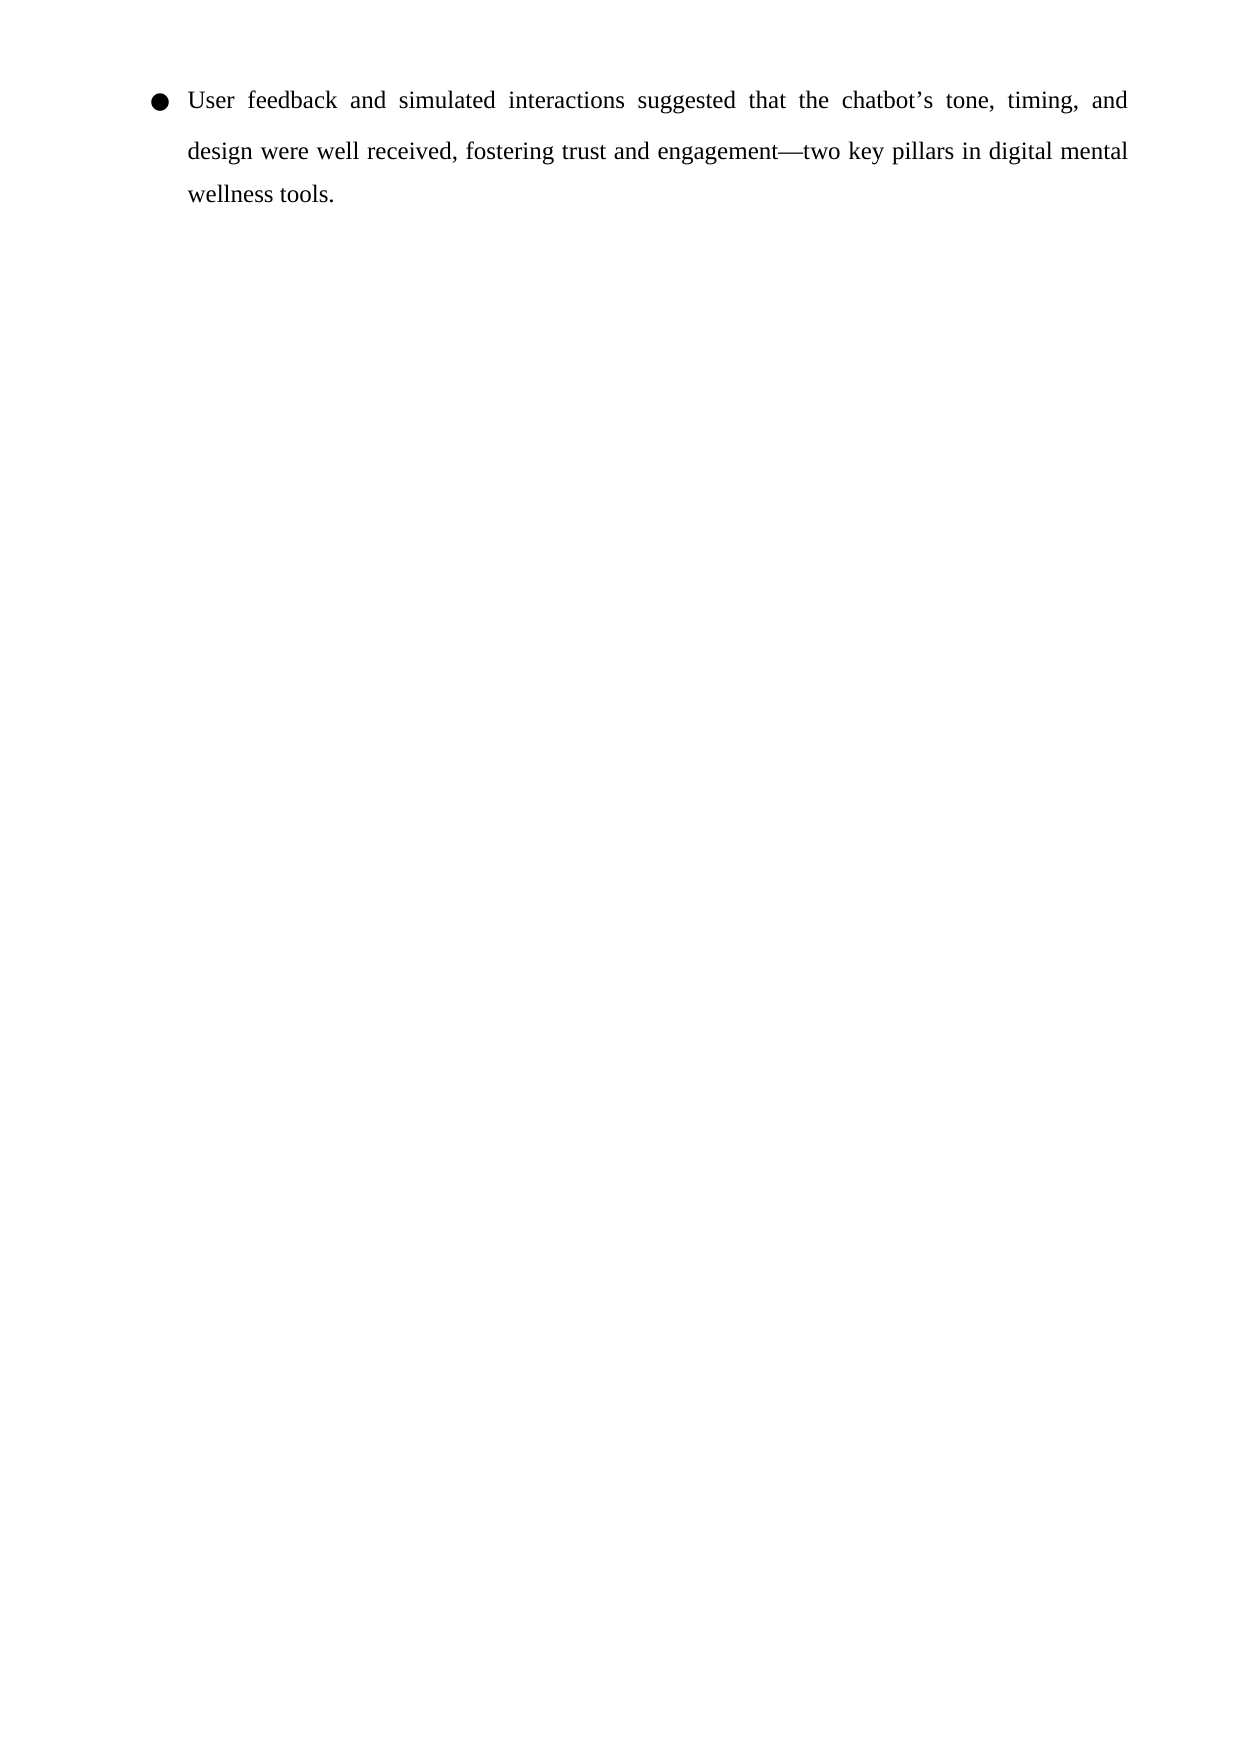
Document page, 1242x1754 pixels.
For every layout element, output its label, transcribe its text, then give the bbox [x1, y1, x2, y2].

list User feedback and simulated interactions suggested that the chatbot’s tone, timing, and design were well received, fostering trust and engagement—two key pillars in digital mental wellness tools. [150, 75, 1129, 208]
